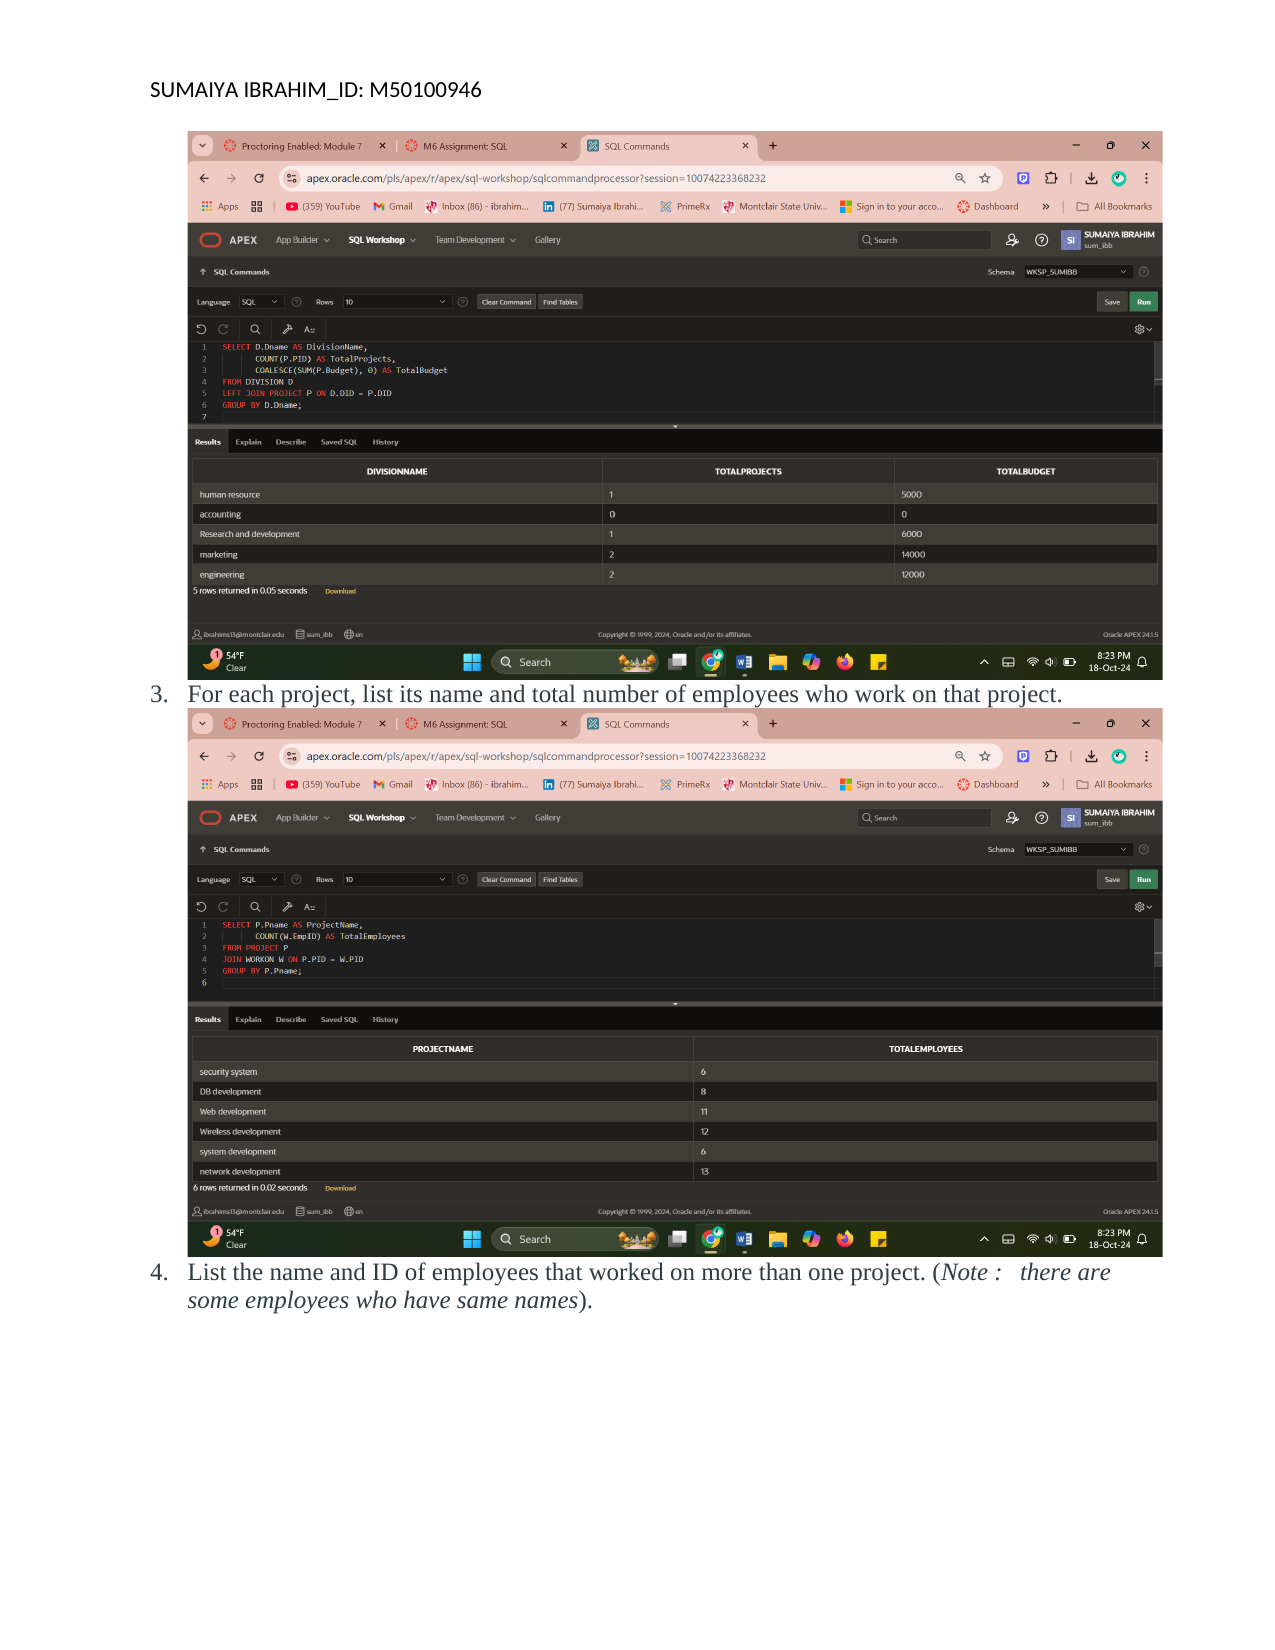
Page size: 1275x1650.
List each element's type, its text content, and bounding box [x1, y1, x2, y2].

list For each project, list its name and total number of employees who work on that project. [150, 679, 1125, 708]
picture [187, 131, 1163, 680]
picture [187, 708, 1163, 1257]
list List the name and ID of employees that worked on more than one project. (Note : there are some employees who have same names). [150, 1257, 1125, 1314]
